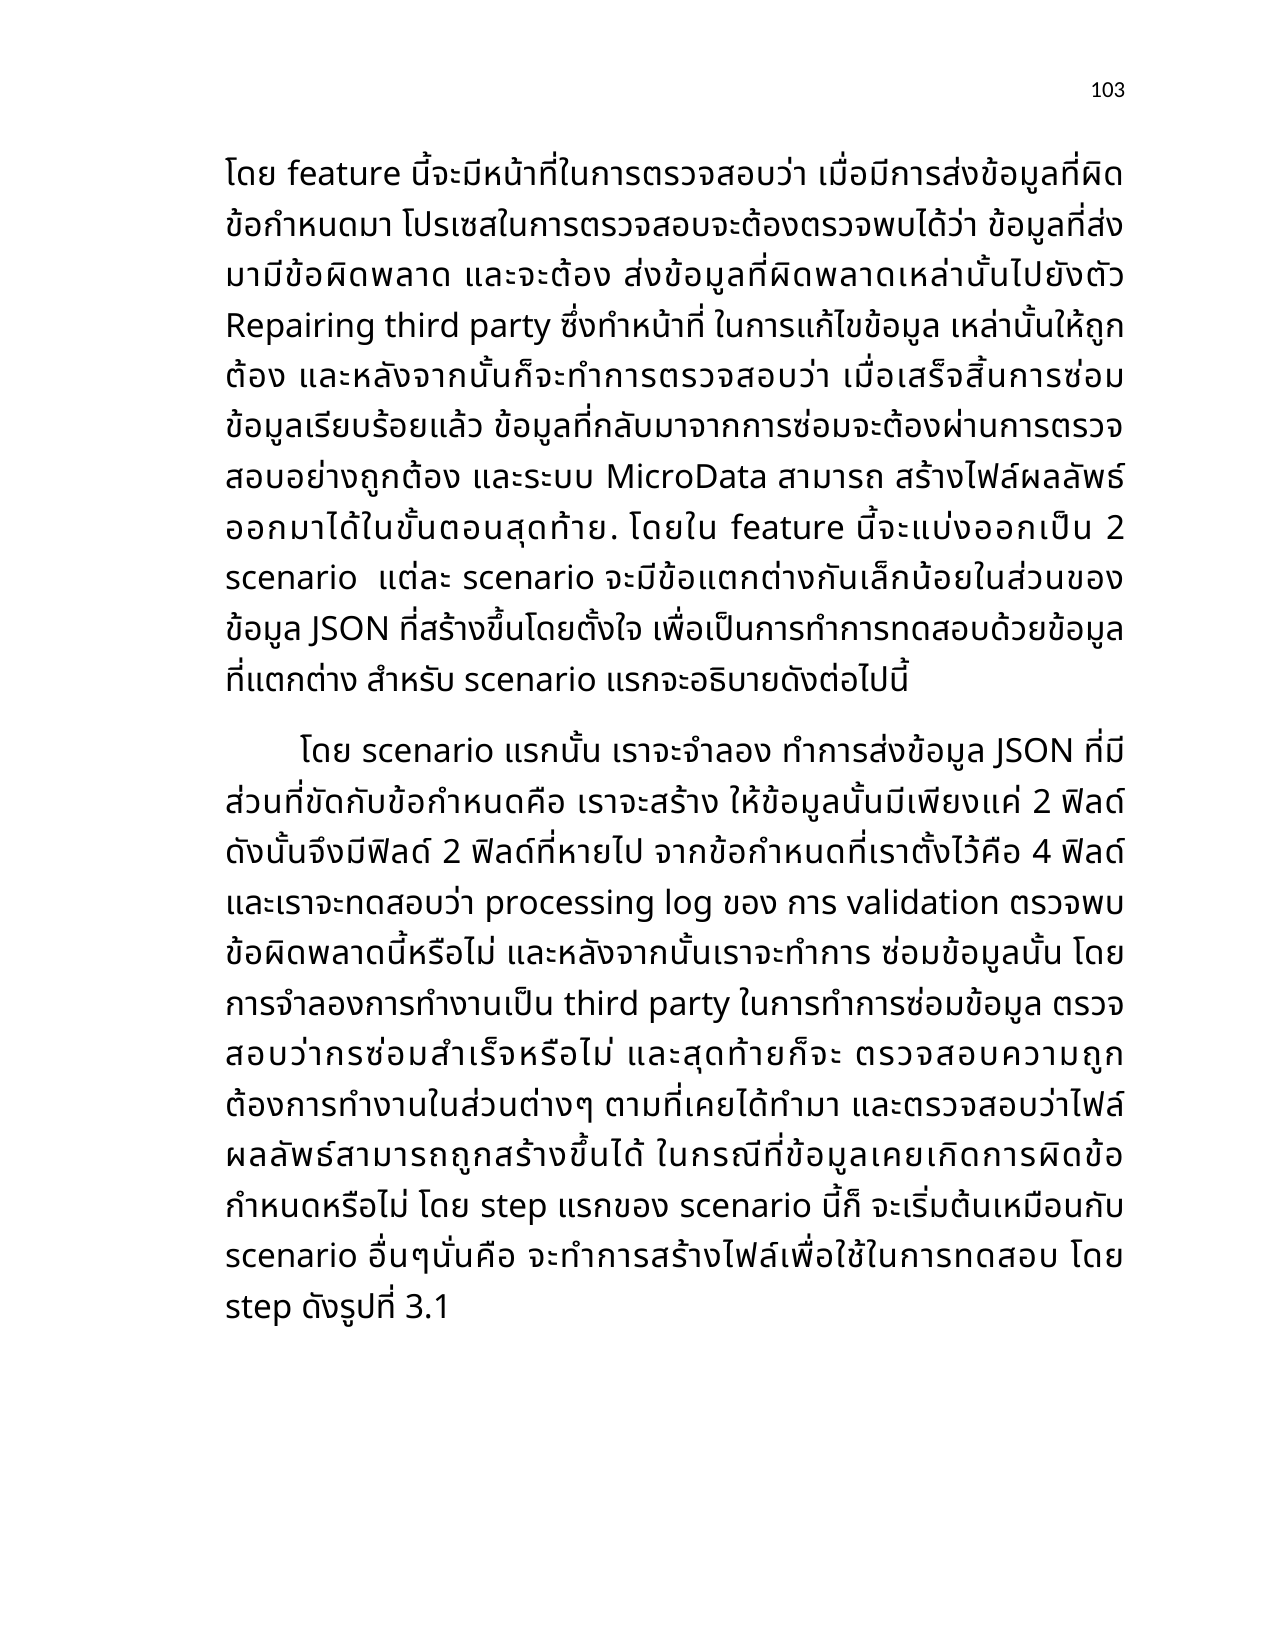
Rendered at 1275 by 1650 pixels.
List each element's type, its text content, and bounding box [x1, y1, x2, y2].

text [225, 150, 1125, 706]
text โดย scenario แรกนั้น เราจะจำลอง ทำการส่งข้อมูล JSON ที่มีส่วนที่ขัดกับข้อกำหนดคือ เราจะสร้าง ให้ข้อมูลนั้นมีเพียงแค่ 2 ฟิลด์ ดังนั้นจึงมีฟิลด์ 2 ฟิลด์ที่หายไป จากข้อกำหนดที่เราตั้งไว้คือ 4 ฟิลด์ และเราจะทดสอบว่า processing log ของ การ validation ตรวจพบข้อผิดพลาดนี้หรือไม่ และหลังจากนั้นเราจะทำการ ซ่อมข้อมูลนั้น โดยการจำลองการทำงานเป็น third party ในการทำการซ่อมข้อมูล ตรวจสอบว่ากรซ่อมสำเร็จหรือไม่ และสุดท้ายก็จะ ตรวจสอบความถูกต้องการทำงานในส่วนต่างๆ ตามที่เคยได้ทำมา และตรวจสอบว่าไฟล์ผลลัพธ์สามารถถูกสร้างขึ้นได้ ในกรณีที่ข้อมูลเคยเกิดการผิดข้อกำหนดหรือไม่ โดย step แรกของ scenario นี้ก็ จะเริ่มต้นเหมือนกับ scenario อื่นๆนั่นคือ จะทำการสร้างไฟล์เพื่อใช้ในการทดสอบ โดย step ดังรูปที่ 3.36 [225, 727, 1125, 1333]
